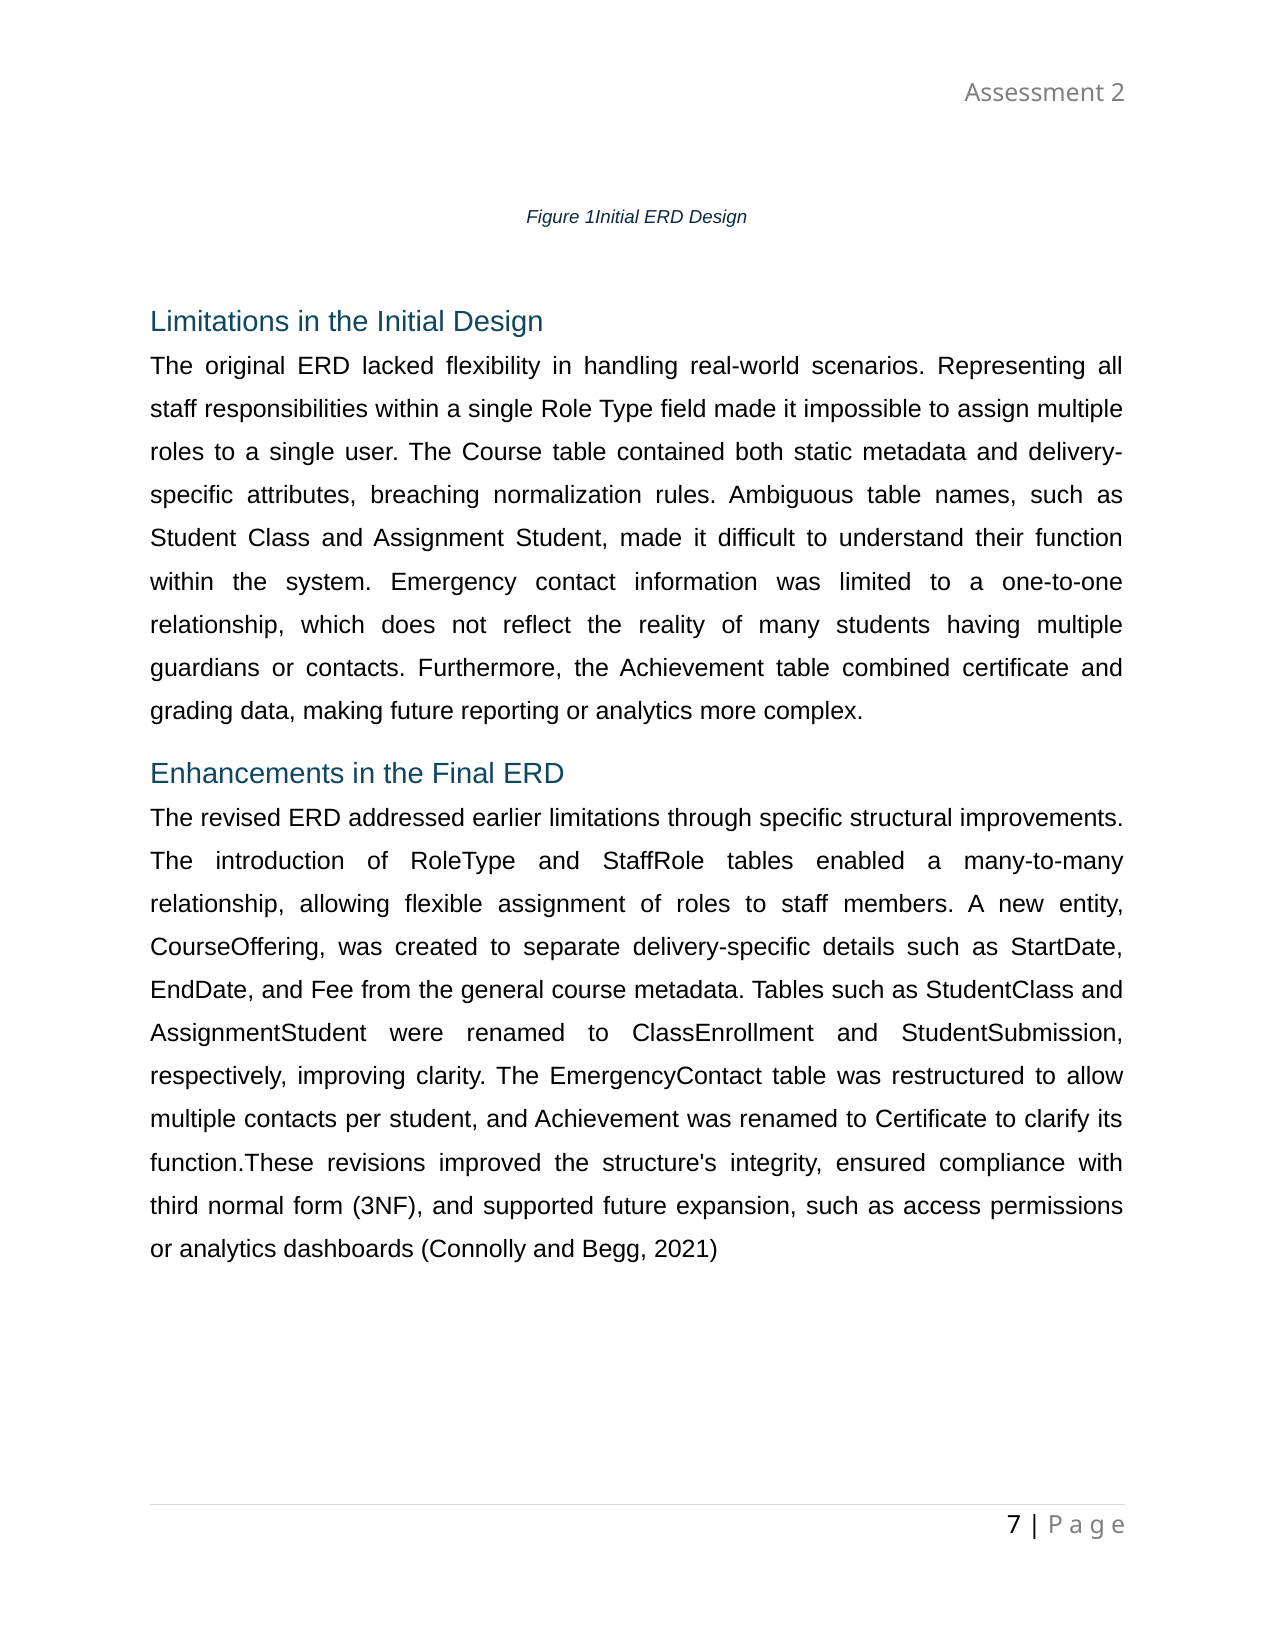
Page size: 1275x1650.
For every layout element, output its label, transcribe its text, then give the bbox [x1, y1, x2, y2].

text The revised ERD addressed earlier limitations through specific structural improvements. The introduction of RoleType and StaffRole tables enabled a many-to-many relationship, allowing flexible assignment of roles to staff members. A new entity, CourseOffering, was created to separate delivery-specific details such as StartDate, EndDate, and Fee from the general course metadata. Tables such as StudentClass and AssignmentStudent were renamed to ClassEnrollment and StudentSubmission, respectively, improving clarity. The EmergencyContact table was restructured to allow multiple contacts per student, and Achievement was renamed to Certificate to clarify its function.These revisions improved the structure's integrity, ensured compliance with third normal form (3NF), and supported future expansion, such as access permissions or analytics dashboards (Connolly and Begg, 2021) [150, 803, 1125, 1263]
subtitle Limitations in the Initial Design [150, 304, 1125, 338]
text Figure 1Initial ERD Design [150, 206, 1125, 227]
subtitle Enhancements in the Final ERD [150, 756, 1125, 789]
text The original ERD lacked flexibility in handling real-world scenarios. Representing all staff responsibilities within a single Role Type field made it impossible to assign multiple roles to a single user. The Course table contained both static metadata and delivery-specific attributes, breaching normalization rules. Ambiguous table names, such as Student Class and Assignment Student, made it difficult to understand their function within the system. Emergency contact information was limited to a one-to-one relationship, which does not reflect the reality of many students having multiple guardians or contacts. Furthermore, the Achievement table combined certificate and grading data, making future reporting or analytics more complex. [150, 351, 1125, 725]
